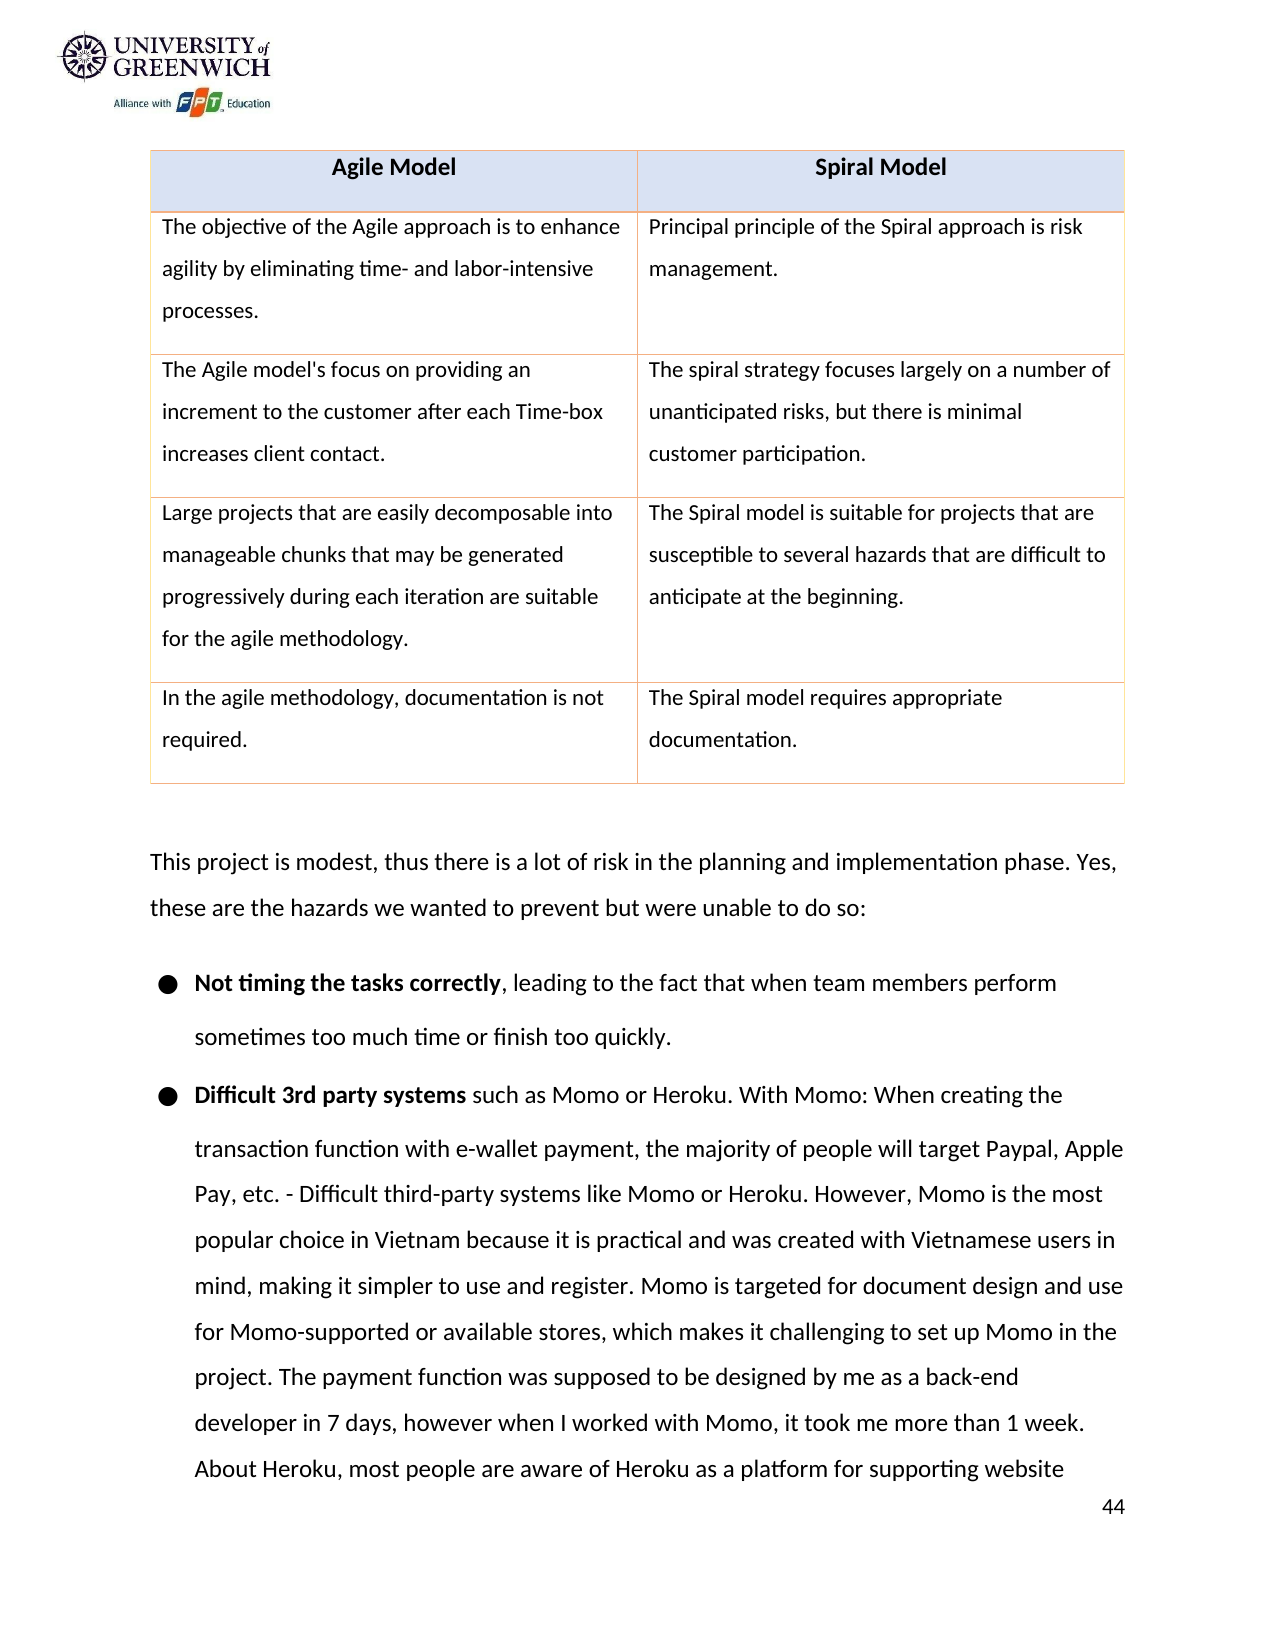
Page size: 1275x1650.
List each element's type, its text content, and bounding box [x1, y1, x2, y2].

table_cell The Agile model's focus on providing an increment to the customer after each Time-box increases client contact. [151, 355, 637, 497]
table_header Agile Model [151, 151, 637, 211]
table_header Spiral Model [638, 151, 1124, 211]
list Not timing the tasks correctly, leading to the fact that when team members perform sometimes too much time or finish too quickly. [157, 954, 1125, 1051]
text This project is modest, thus there is a lot of risk in the planning and implementation phase. Yes, these are the hazards we wanted to prevent but were unable to do so: [150, 846, 1125, 922]
table_cell The objective of the Agile approach is to enhance agility by eliminating time- and labor-intensive processes. [151, 213, 637, 354]
table_cell The Spiral model is suitable for projects that are susceptible to several hazards that are difficult to anticipate at the beginning. [638, 498, 1124, 682]
table_cell Large projects that are easily decomposable into manageable chunks that may be generated progressively during each iteration are suitable for the agile methodology. [151, 498, 637, 682]
table_cell Principal principle of the Spiral approach is risk management. [638, 213, 1124, 354]
table_cell The spiral strategy focuses largely on a number of unanticipated risks, but there is minimal customer participation. [638, 355, 1124, 497]
picture [38, 12, 296, 142]
table_cell The Spiral model requires appropriate documentation. [638, 683, 1124, 783]
table_cell In the agile methodology, documentation is not required. [151, 683, 637, 783]
